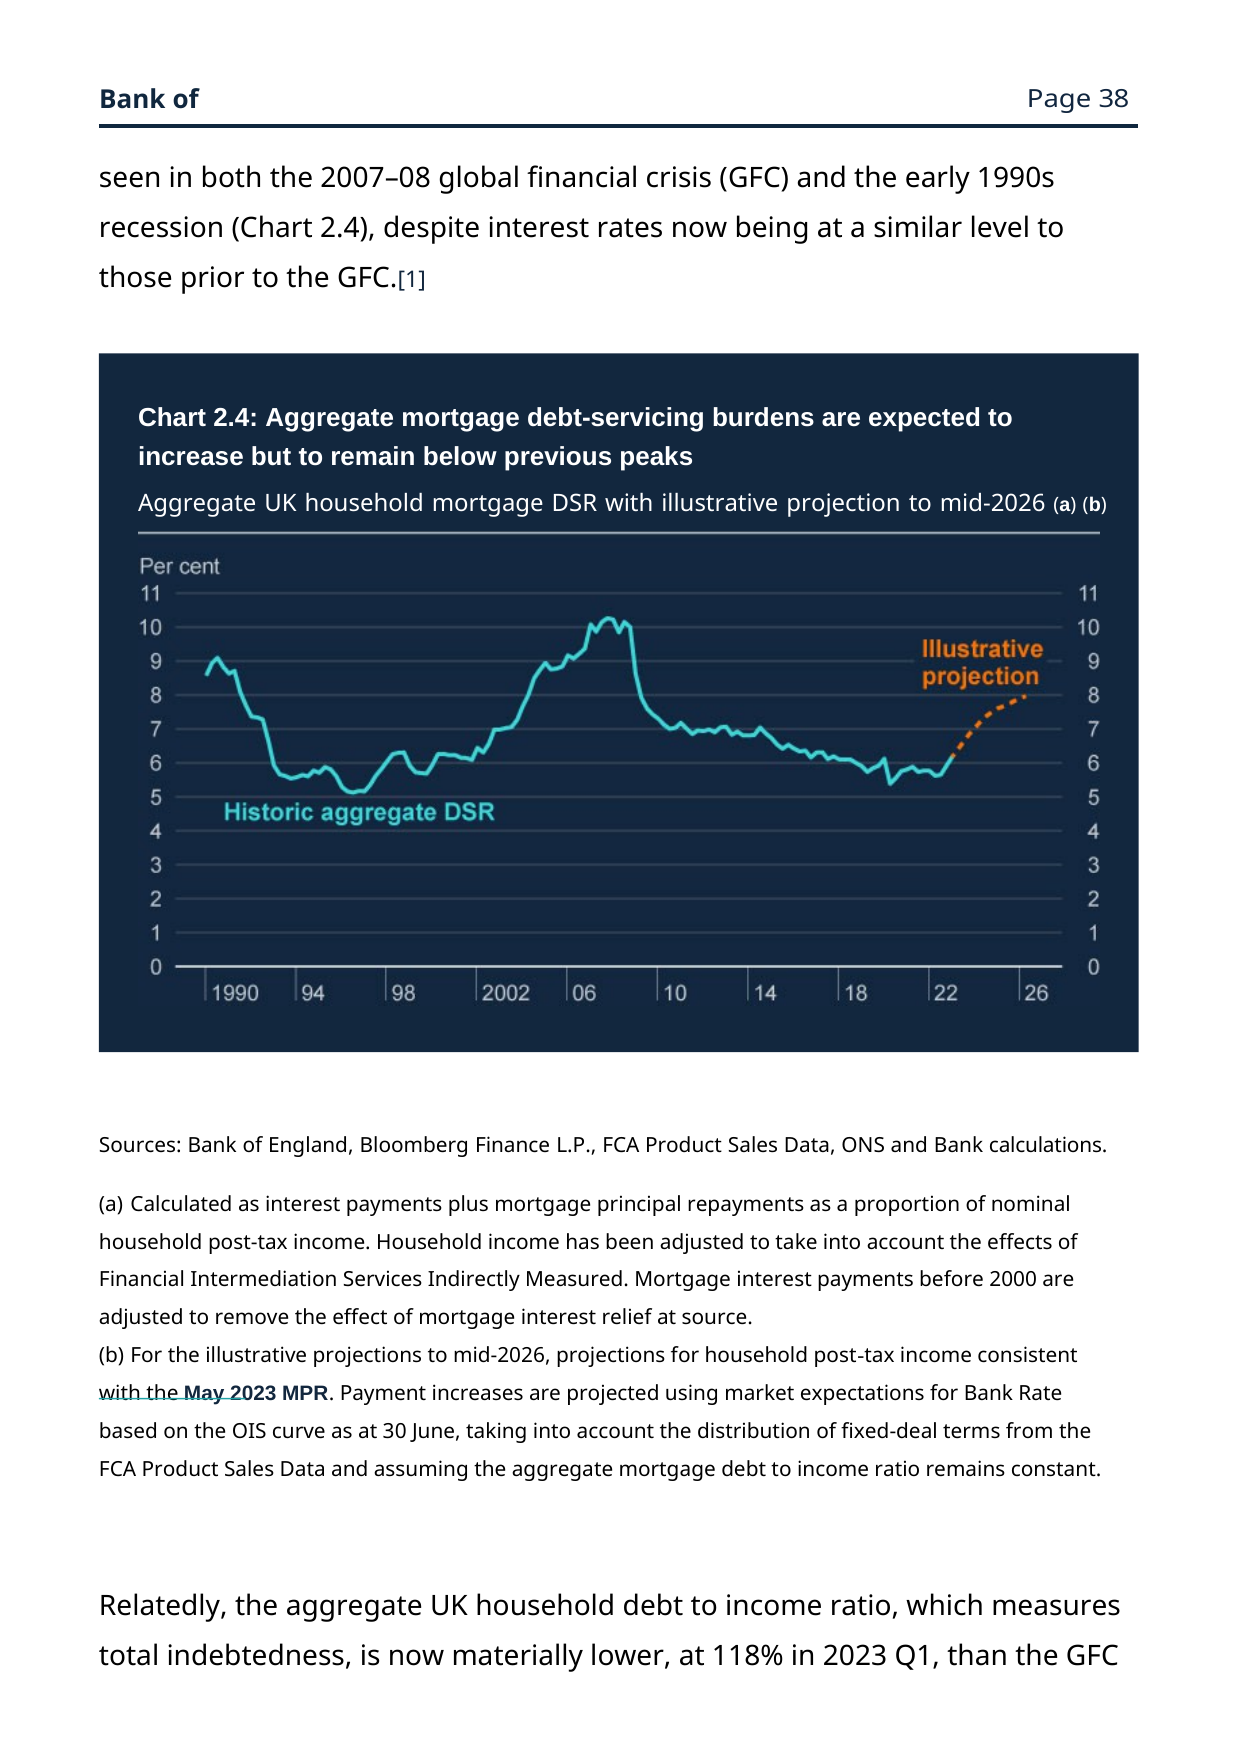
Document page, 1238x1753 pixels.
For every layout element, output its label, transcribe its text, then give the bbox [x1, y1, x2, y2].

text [99, 1586, 1149, 1674]
text seen in both the 2007–08 global financial crisis (GFC) and the early 1990s recession (Chart 2.4), despite interest rates now being at a similar level to those prior to the GFC.[1] [99, 158, 1138, 296]
list For the illustrative projections to mid-2026, projections for household post‑tax income consistent with the May 2023 MPR. Payment increases are projected using market expectations for Bank Rate based on the OIS curve as at 30 June, taking into account the distribution of fixed-deal terms from the FCA Product Sales Data and assuming the aggregate mortgage debt to income ratio remains constant. [99, 1340, 1122, 1482]
picture [138, 531, 1100, 1006]
text Sources: Bank of England, Bloomberg Finance L.P., FCA Product Sales Data, ONS and Bank calculations. [99, 1130, 1149, 1158]
list Calculated as interest payments plus mortgage principal repayments as a proportion of nominal household post-tax income. Household income has been adjusted to take into account the effects of Financial Intermediation Services Indirectly Measured. Mortgage interest payments before 2000 are adjusted to remove the effect of mortgage interest relief at source. [99, 1189, 1124, 1331]
